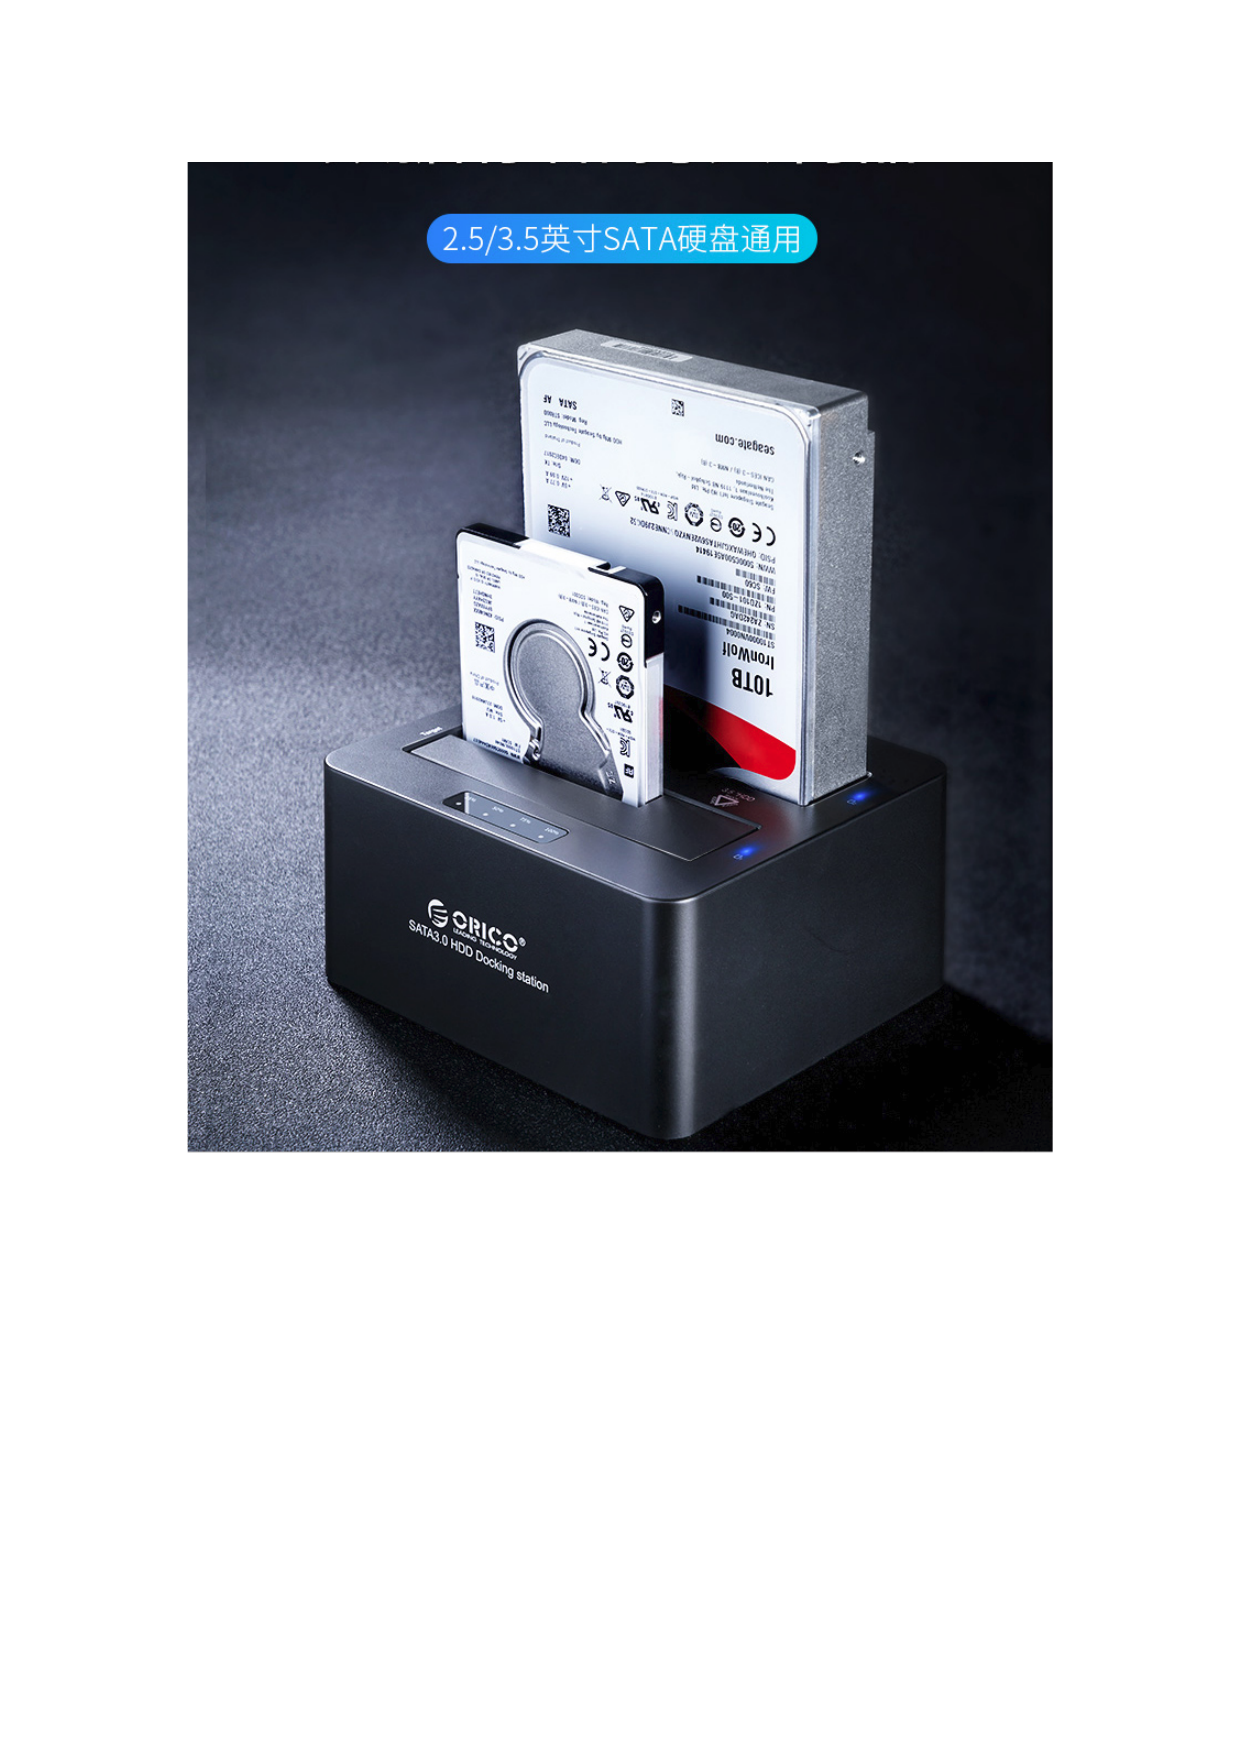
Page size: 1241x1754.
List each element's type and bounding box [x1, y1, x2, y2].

picture [187, 162, 1053, 1156]
